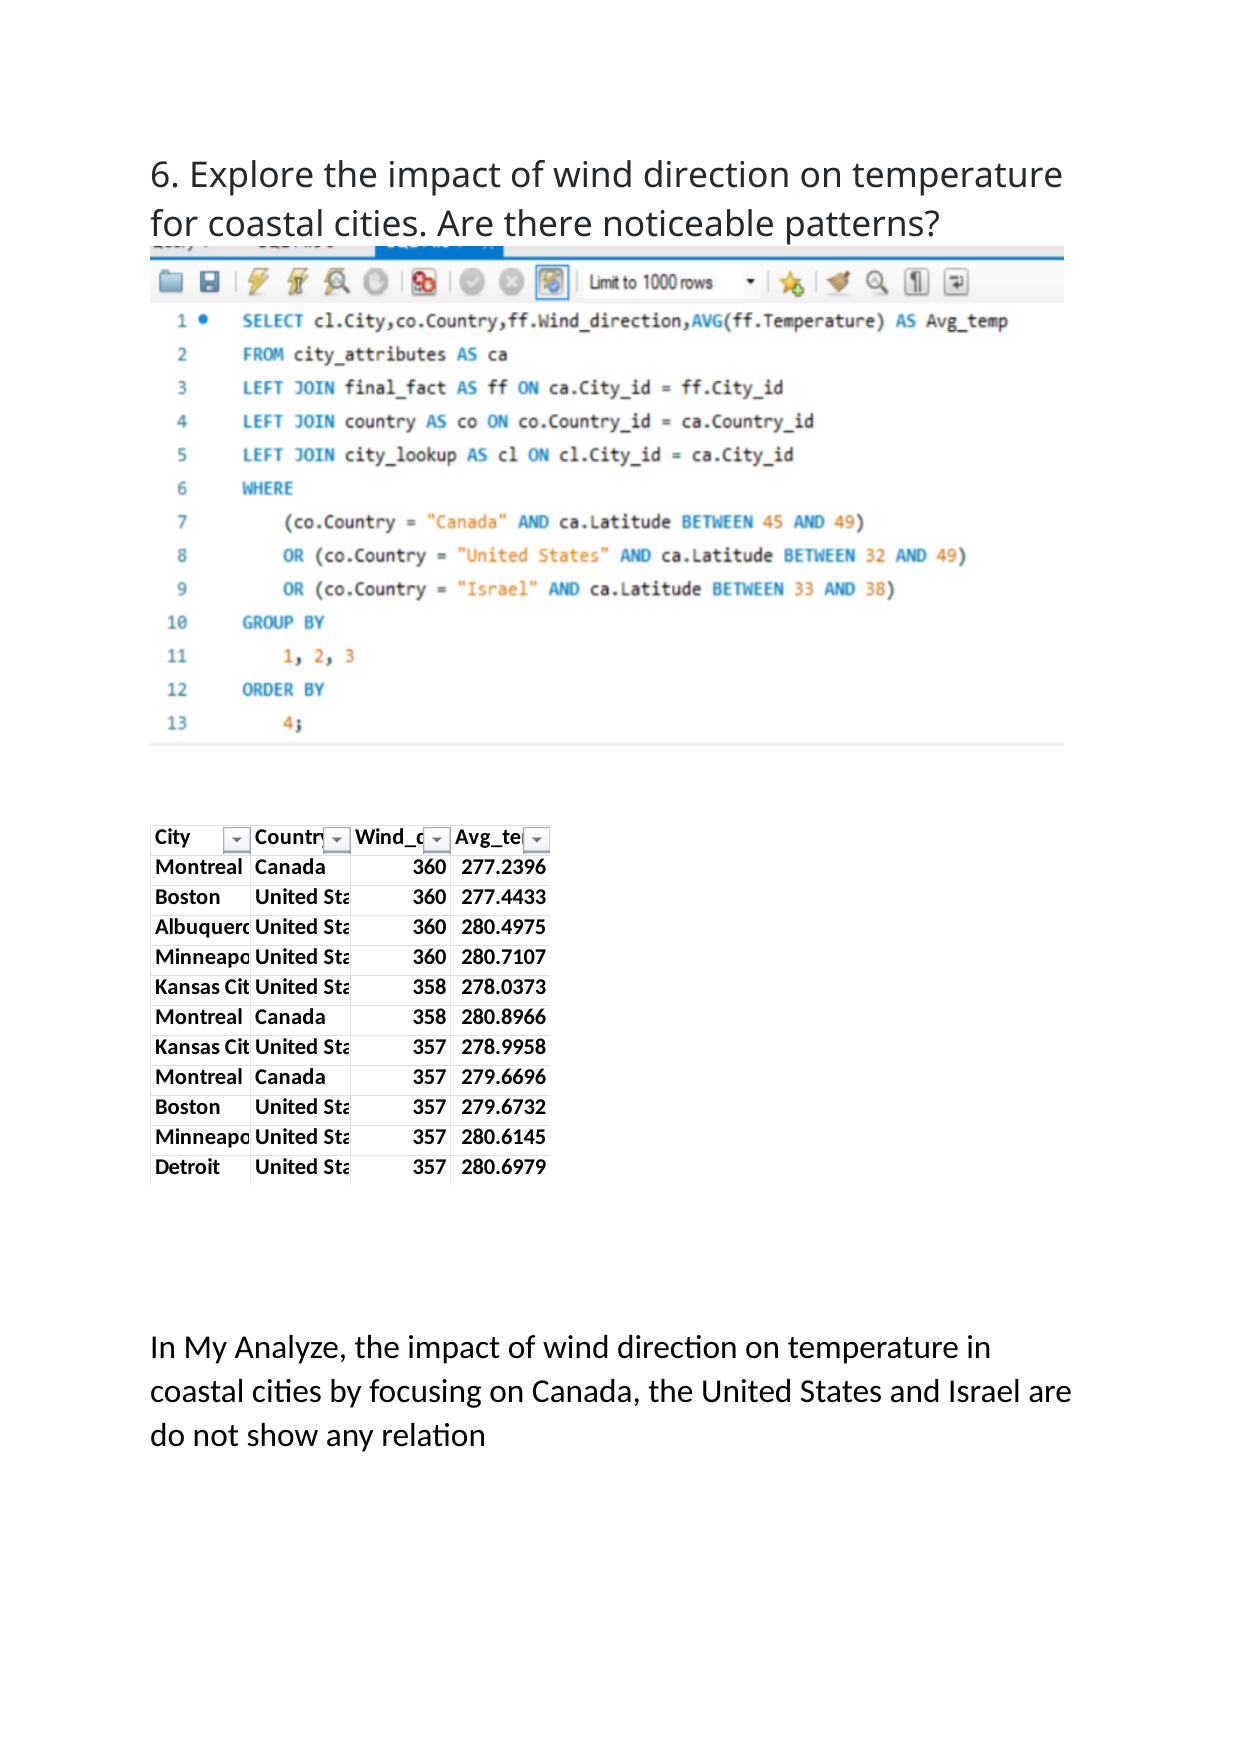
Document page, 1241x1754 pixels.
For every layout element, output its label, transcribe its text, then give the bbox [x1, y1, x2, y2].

text 6. Explore the impact of wind direction on temperature for coastal cities. Are there noticeable patterns? [150, 150, 1090, 246]
picture [150, 246, 1064, 746]
text In My Analyze, the impact of wind direction on temperature in coastal cities by focusing on Canada, the United States and Israel are do not show any relation [150, 1326, 1090, 1455]
